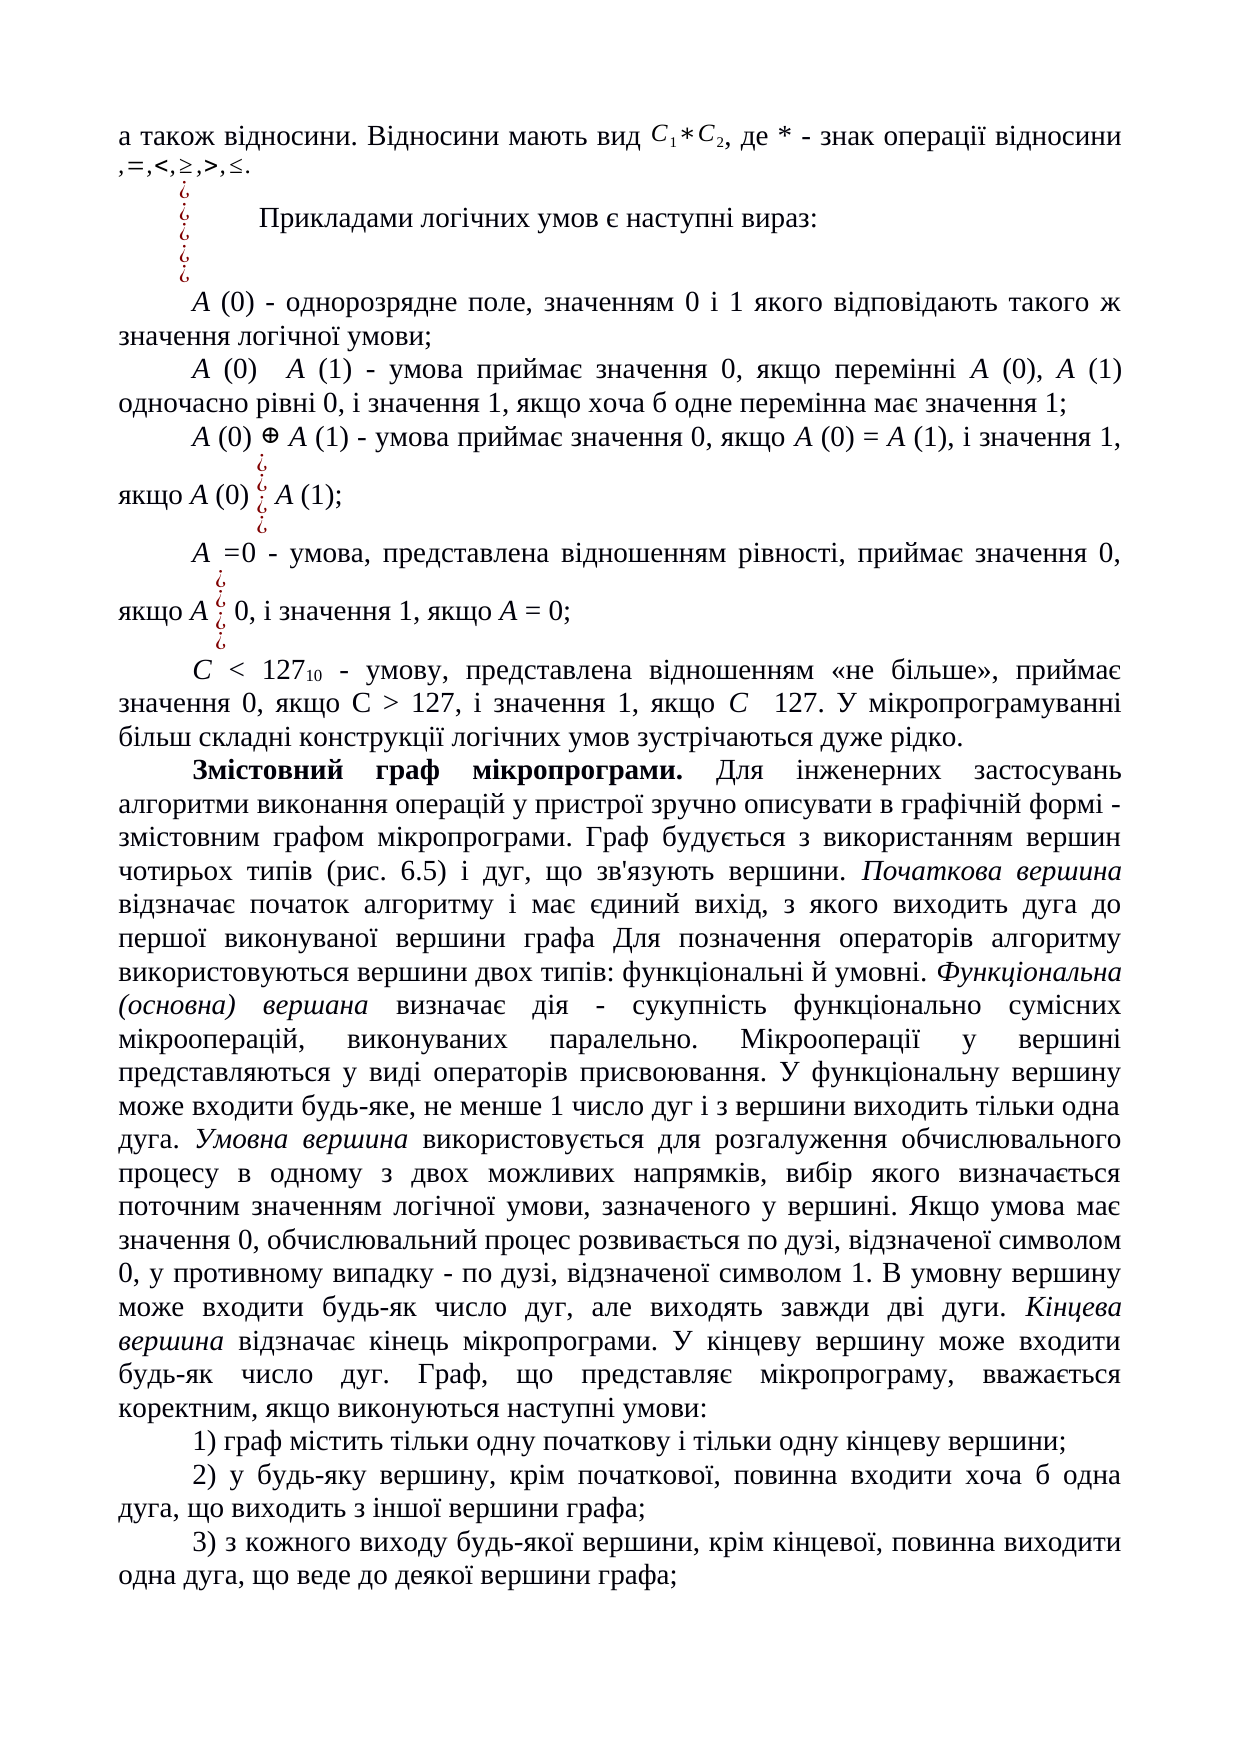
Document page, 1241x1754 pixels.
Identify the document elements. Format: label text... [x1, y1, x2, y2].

text А (0) - однорозрядне поле, значенням 0 і 1 якого відповідають такого ж значення логічної умови; [118, 284, 1122, 352]
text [118, 118, 1122, 284]
text 1) граф містить тільки одну початкову і тільки одну кінцеву вершини; [118, 1423, 1122, 1457]
text Змістовний граф мікропрограми. Для інженерних застосувань алгоритми виконання операцій у пристрої зручно описувати в графічній формі - змістовним графом мікропрограми. Граф будується з використанням вершин чотирьох типів (рис. 6.5) і дуг, що зв'язують вершини. Початкова вершина відзначає початок алгоритму і має єдиний вихід, з якого виходить дуга до першої виконуваної вершини графа Для позначення операторів алгоритму використовуються вершини двох типів: функціональні й умовні. Функціональна (основна) вершана визначає дія - сукупність функціонально сумісних мікрооперацій, виконуваних паралельно. Мікрооперації у вершині представляються у виді операторів присвоювання. У функціональну вершину може входити будь-яке, не менше 1 число дуг і з вершини виходить тільки одна дуга. Умовна вершина використовується для розгалуження обчислювального процесу в одному з двох можливих напрямків, вибір якого визначається поточним значенням логічної умови, зазначеного у вершині. Якщо умова має значення 0, обчислювальний процес розвивається по дузі, відзначеної символом 0, у противному випадку - по дузі, відзначеної символом 1. В умовну вершину може входити будь-як число дуг, але виходять завжди дві дуги. Кінцева вершина відзначає кінець мікропрограми. У кінцеву вершину може входити будь-як число дуг. Граф, що представляє мікропрограму, вважається коректним, якщо виконуються наступні умови: [118, 752, 1122, 1423]
text 2) у будь-яку вершину, крім початкової, повинна входити хоча б одна дуга, що виходить з іншої вершини графа; [118, 1457, 1122, 1524]
text А (0) А (1) - умова приймає значення 0, якщо А (0) = А (1), і значення 1, якщо А (0) А (1); [118, 419, 1122, 535]
text А (0) А (1) - умова приймає значення 0, якщо перемінні А (0), А (1) одночасно рівні 0, і значення 1, якщо хоча б одне перемінна має значення 1; [118, 352, 1122, 419]
text А =0 - умова, представлена відношенням рівності, приймає значення 0, якщо A 0, і значення 1, якщо А = 0; [118, 535, 1122, 652]
text С < 12710 - умову, представлена відношенням «не більше», приймає значення 0, якщо С > 127, і значення 1, якщо С 127. У мікропрограмуванні більш складні конструкції логічних умов зустрічаються дуже рідко. [118, 652, 1122, 752]
text 3) з кожного виходу будь-якої вершини, крім кінцевої, повинна виходити одна дуга, що веде до деякої вершини графа; [118, 1524, 1122, 1591]
